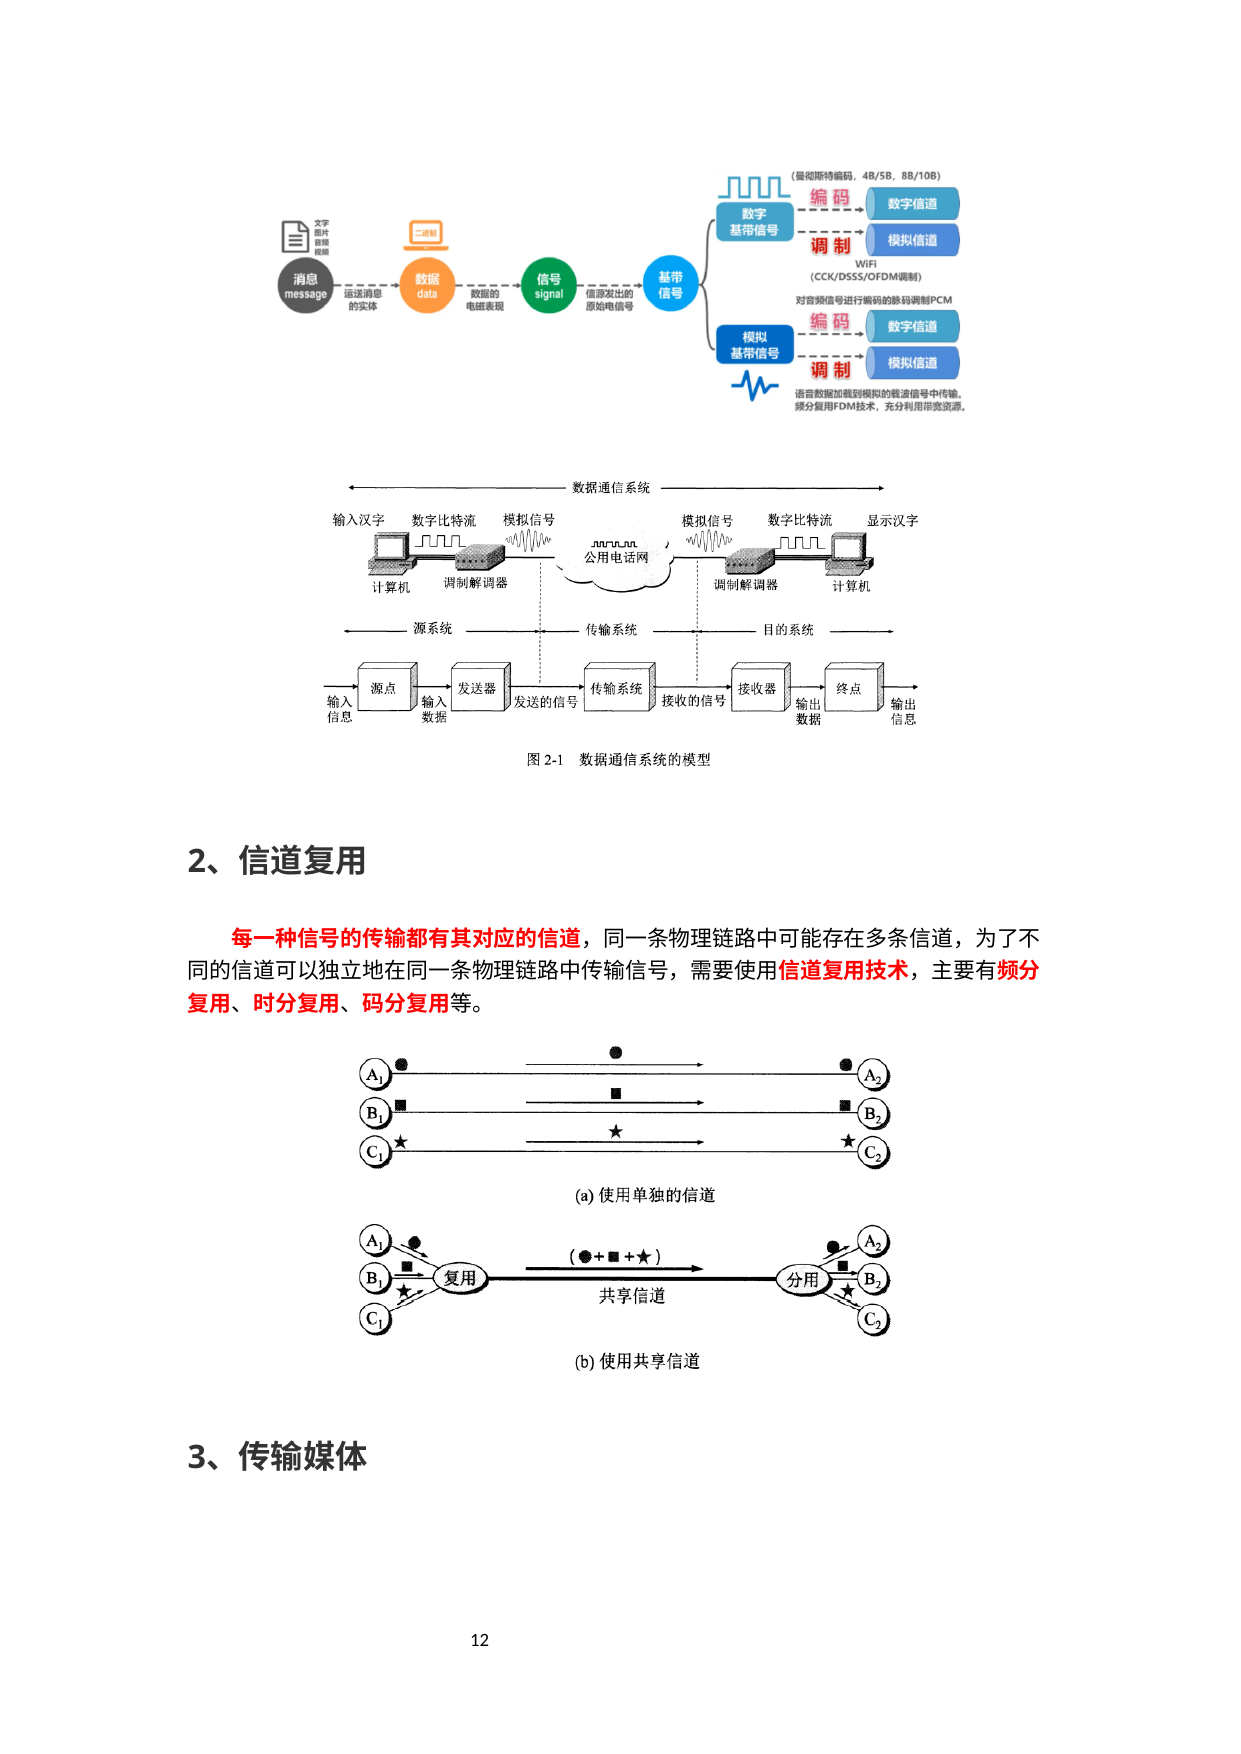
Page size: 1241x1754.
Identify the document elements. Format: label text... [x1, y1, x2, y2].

text 每一种信号的传输都有其对应的信道，同一条物理链路中可能存在多条信道，为了不同的信道可以独立地在同一条物理链路中传输信号，需要使用信道复用技术，主要有频分复用、时分复用、码分复用等。 [187, 920, 1053, 1018]
picture [269, 162, 971, 427]
subtitle 2、信道复用 [187, 826, 1053, 891]
picture [336, 1035, 904, 1376]
subtitle 3、传输媒体 [187, 1422, 1053, 1487]
picture [314, 472, 926, 773]
